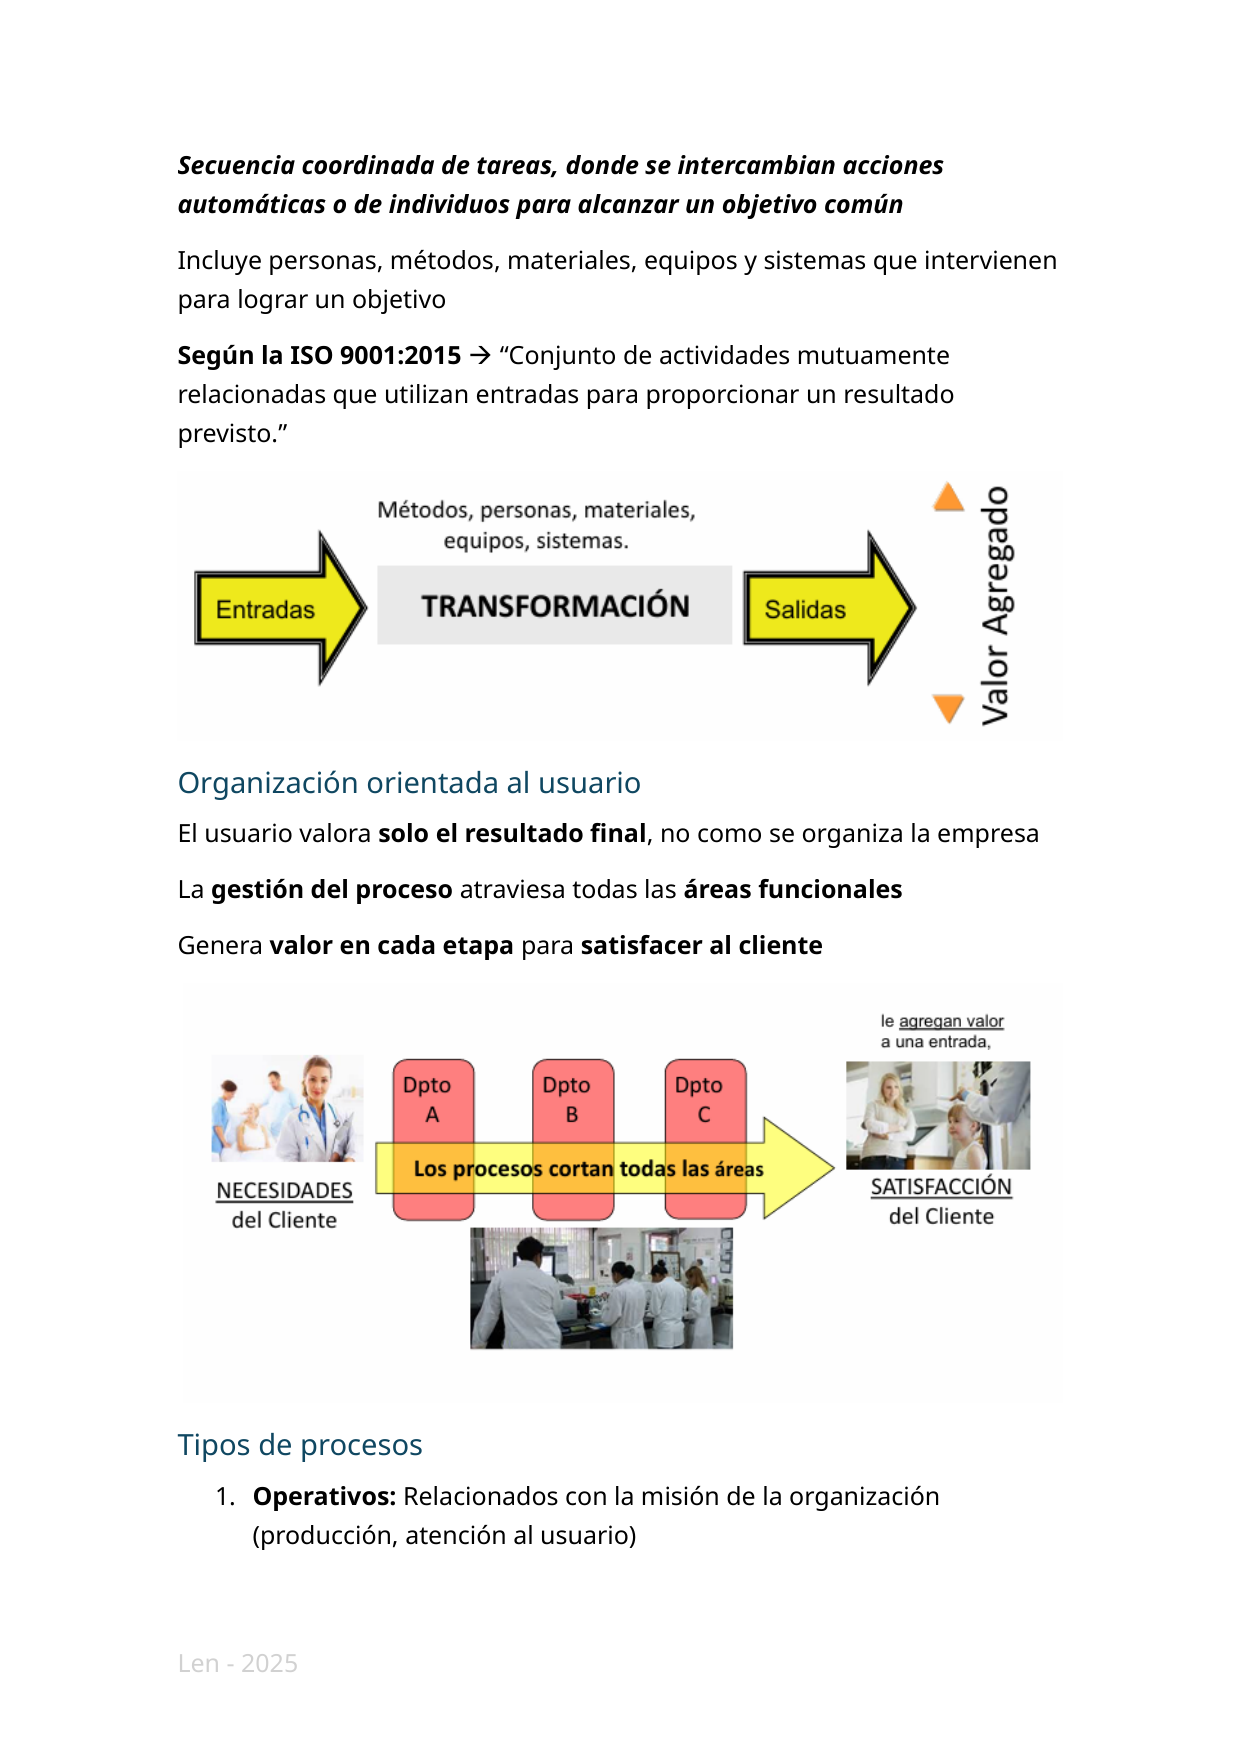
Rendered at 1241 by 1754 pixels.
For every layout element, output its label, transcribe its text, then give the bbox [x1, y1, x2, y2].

text El usuario valora solo el resultado final, no como se organiza la empresa [177, 816, 1063, 850]
picture [177, 983, 1063, 1403]
subtitle Organización orientada al usuario [177, 762, 1063, 802]
subtitle Tipos de procesos [177, 1424, 1063, 1464]
text Incluye personas, métodos, materiales, equipos y sistemas que intervienen para lograr un objetivo [177, 243, 1063, 316]
list Operativos: Relacionados con la misión de la organización (producción, atención al usuario) [215, 1478, 1063, 1552]
picture [177, 471, 1063, 741]
text Genera valor en cada etapa para satisfacer al cliente [177, 928, 1063, 962]
text Según la ISO 9001:2015 “Conjunto de actividades mutuamente relacionadas que utilizan entradas para proporcionar un resultado previsto.” [177, 338, 1063, 450]
text Secuencia coordinada de tareas, donde se intercambian acciones automáticas o de individuos para alcanzar un objetivo común [177, 148, 1063, 221]
text La gestión del proceso atraviesa todas las áreas funcionales [177, 872, 1063, 906]
